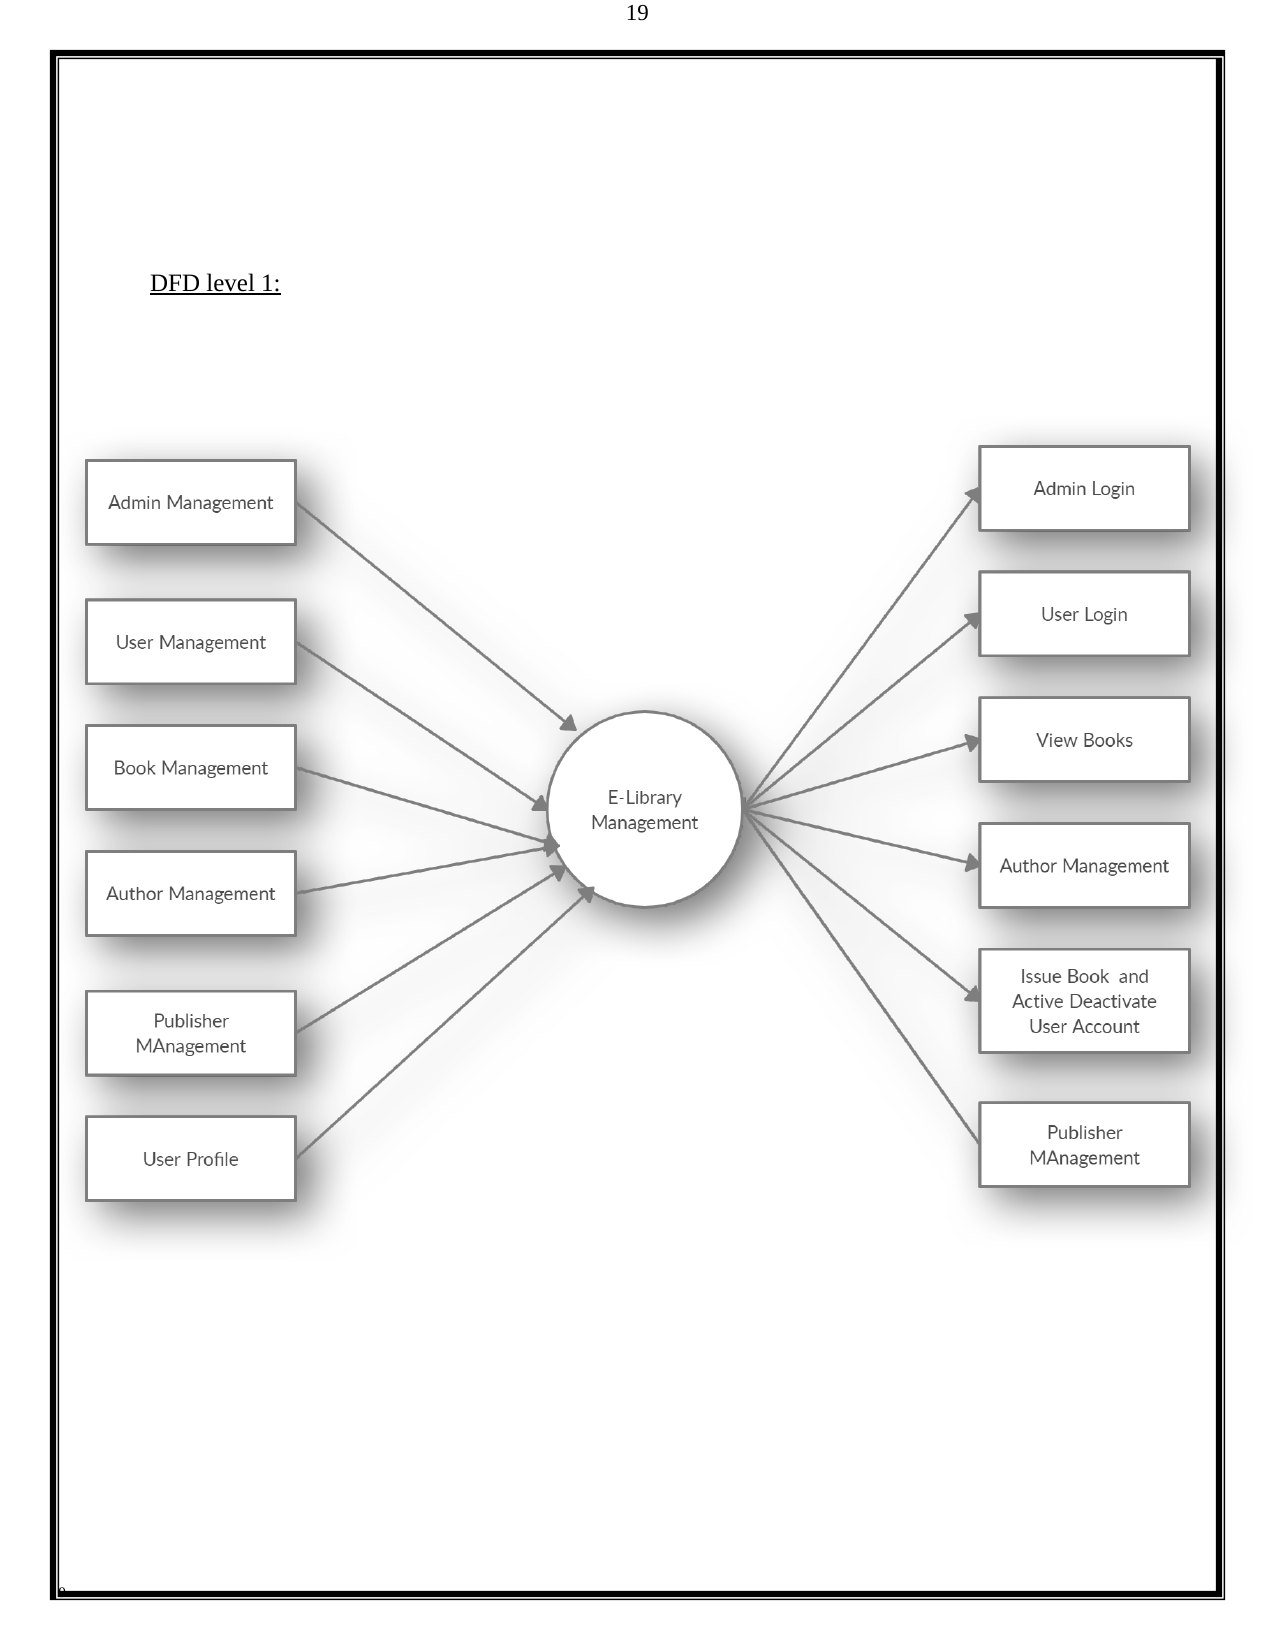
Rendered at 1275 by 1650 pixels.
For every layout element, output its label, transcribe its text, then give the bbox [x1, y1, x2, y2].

text DFD level 1: [150, 268, 1217, 297]
picture [58, 418, 1217, 1229]
